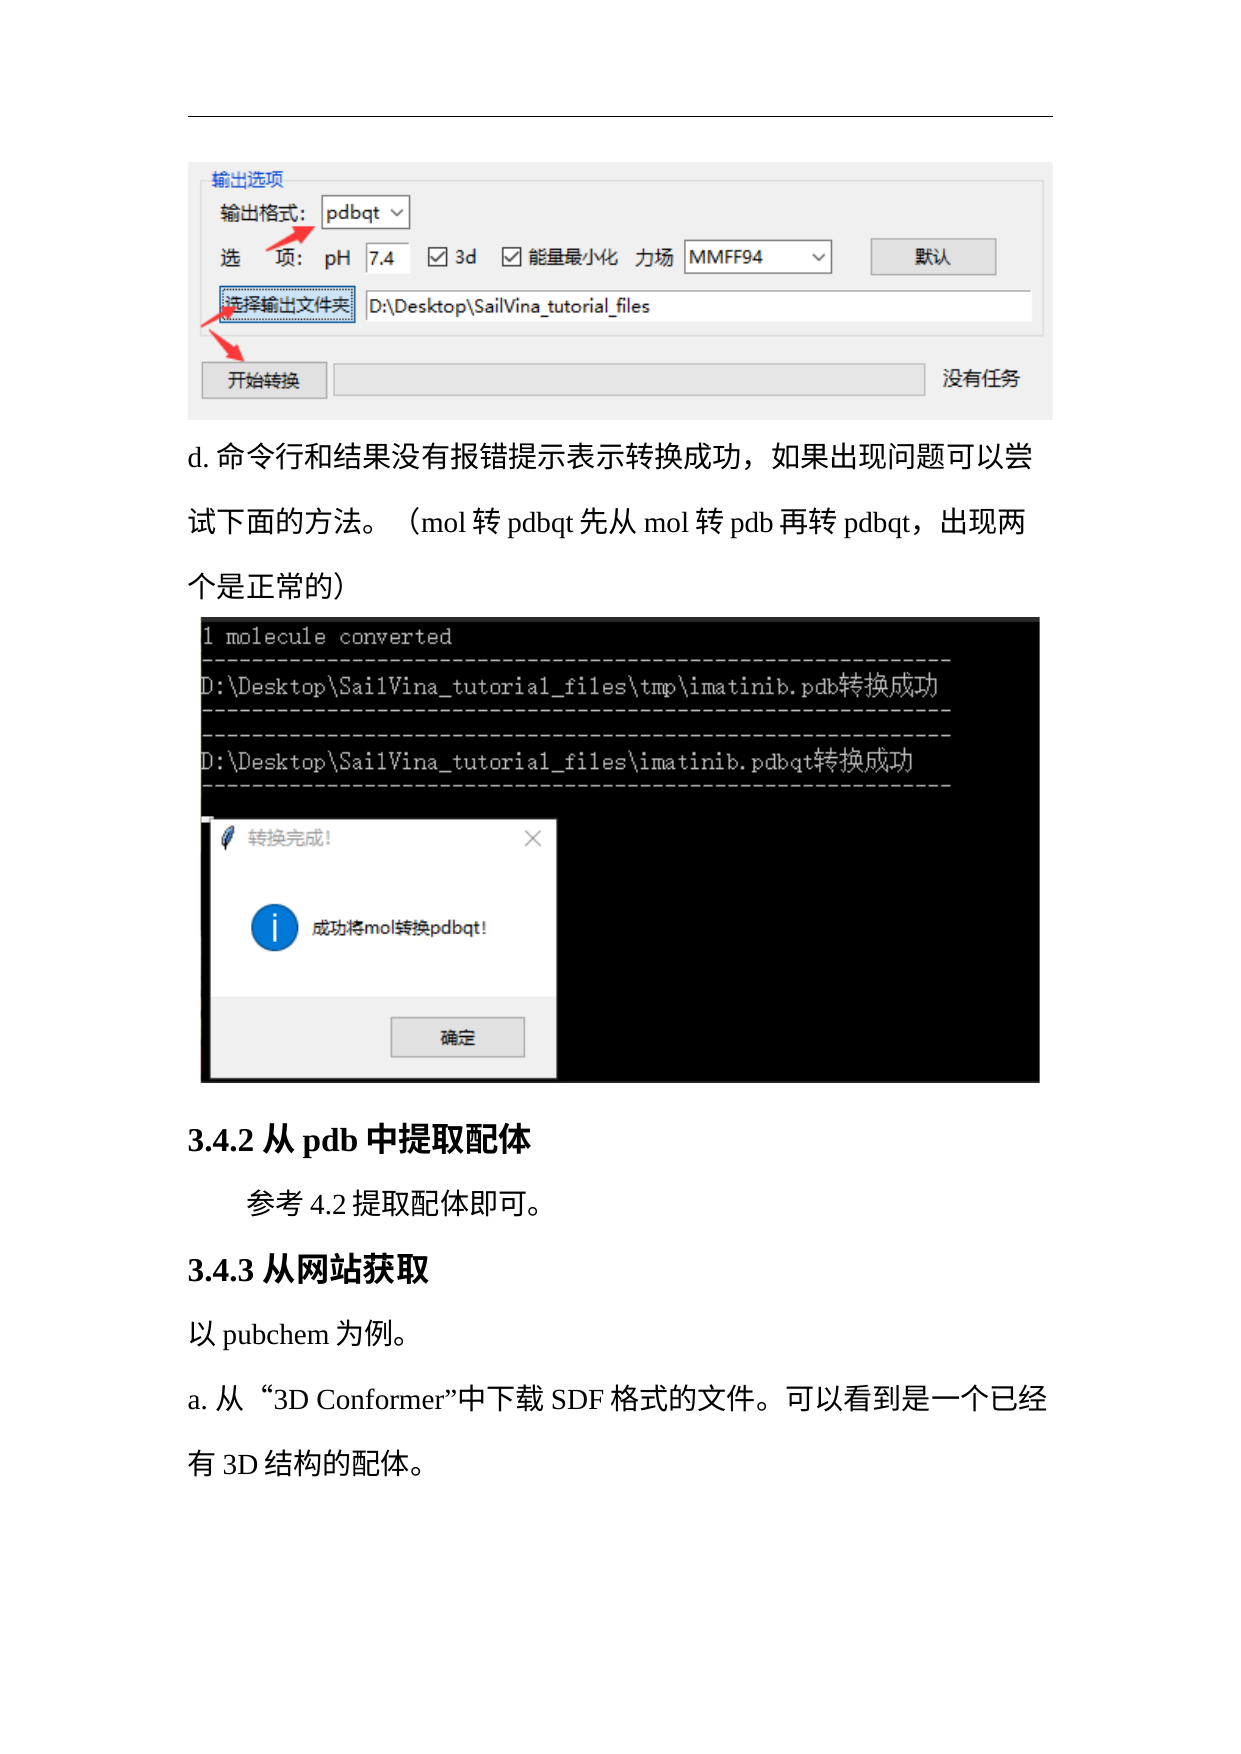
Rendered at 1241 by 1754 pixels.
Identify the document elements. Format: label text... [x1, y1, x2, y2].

text 参考4.2提取配体即可。 [187, 1169, 1053, 1234]
text d. 命令行和结果没有报错提示表示转换成功，如果出现问题可以尝试下面的方法。（mol转pdbqt先从mol转pdb再转pdbqt，出现两个是正常的） [187, 422, 1053, 617]
text a. 从“3D Conformer”中下载SDF格式的文件。可以看到是一个已经有3D结构的配体。 [187, 1364, 1053, 1494]
picture [200, 617, 1040, 1083]
text 3.4.2 从pdb中提取配体 [187, 1104, 1053, 1169]
text 以pubchem为例。 [187, 1299, 1053, 1364]
picture [187, 162, 1053, 420]
text 3.4.3 从网站获取 [187, 1234, 1053, 1299]
